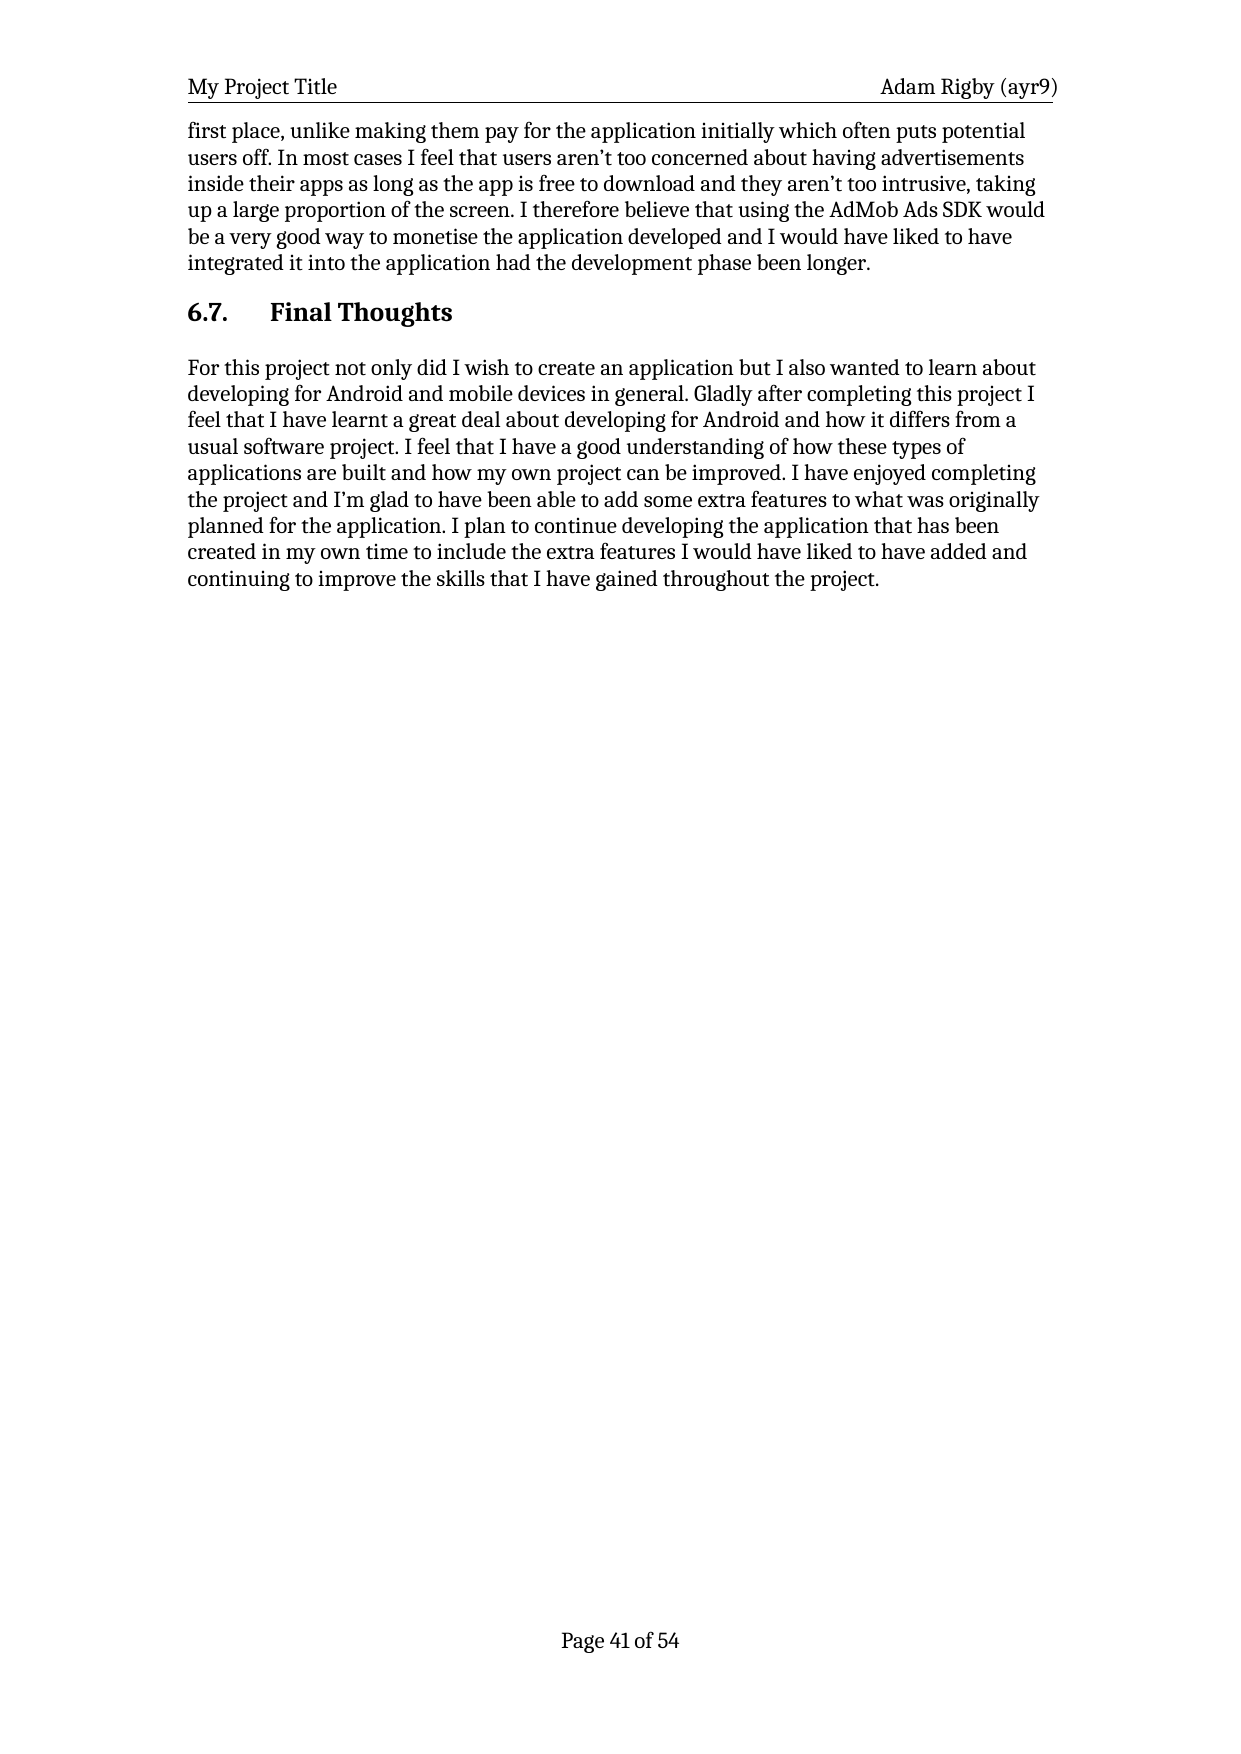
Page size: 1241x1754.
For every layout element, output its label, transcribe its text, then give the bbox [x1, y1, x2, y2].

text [187, 118, 1053, 276]
text For this project not only did I wish to create an application but I also wanted to learn about developing for Android and mobile devices in general. Gladly after completing this project I feel that I have learnt a great deal about developing for Android and how it differs from a usual software project. I feel that I have a good understanding of how these types of applications are built and how my own project can be improved. I have enjoyed completing the project and I’m glad to have been able to add some extra features to what was originally planned for the application. I plan to continue developing the application that has been created in my own time to include the extra features I would have liked to have added and continuing to improve the skills that I have gained throughout the project. [187, 354, 1053, 592]
subtitle Final Thoughts [187, 297, 1053, 328]
